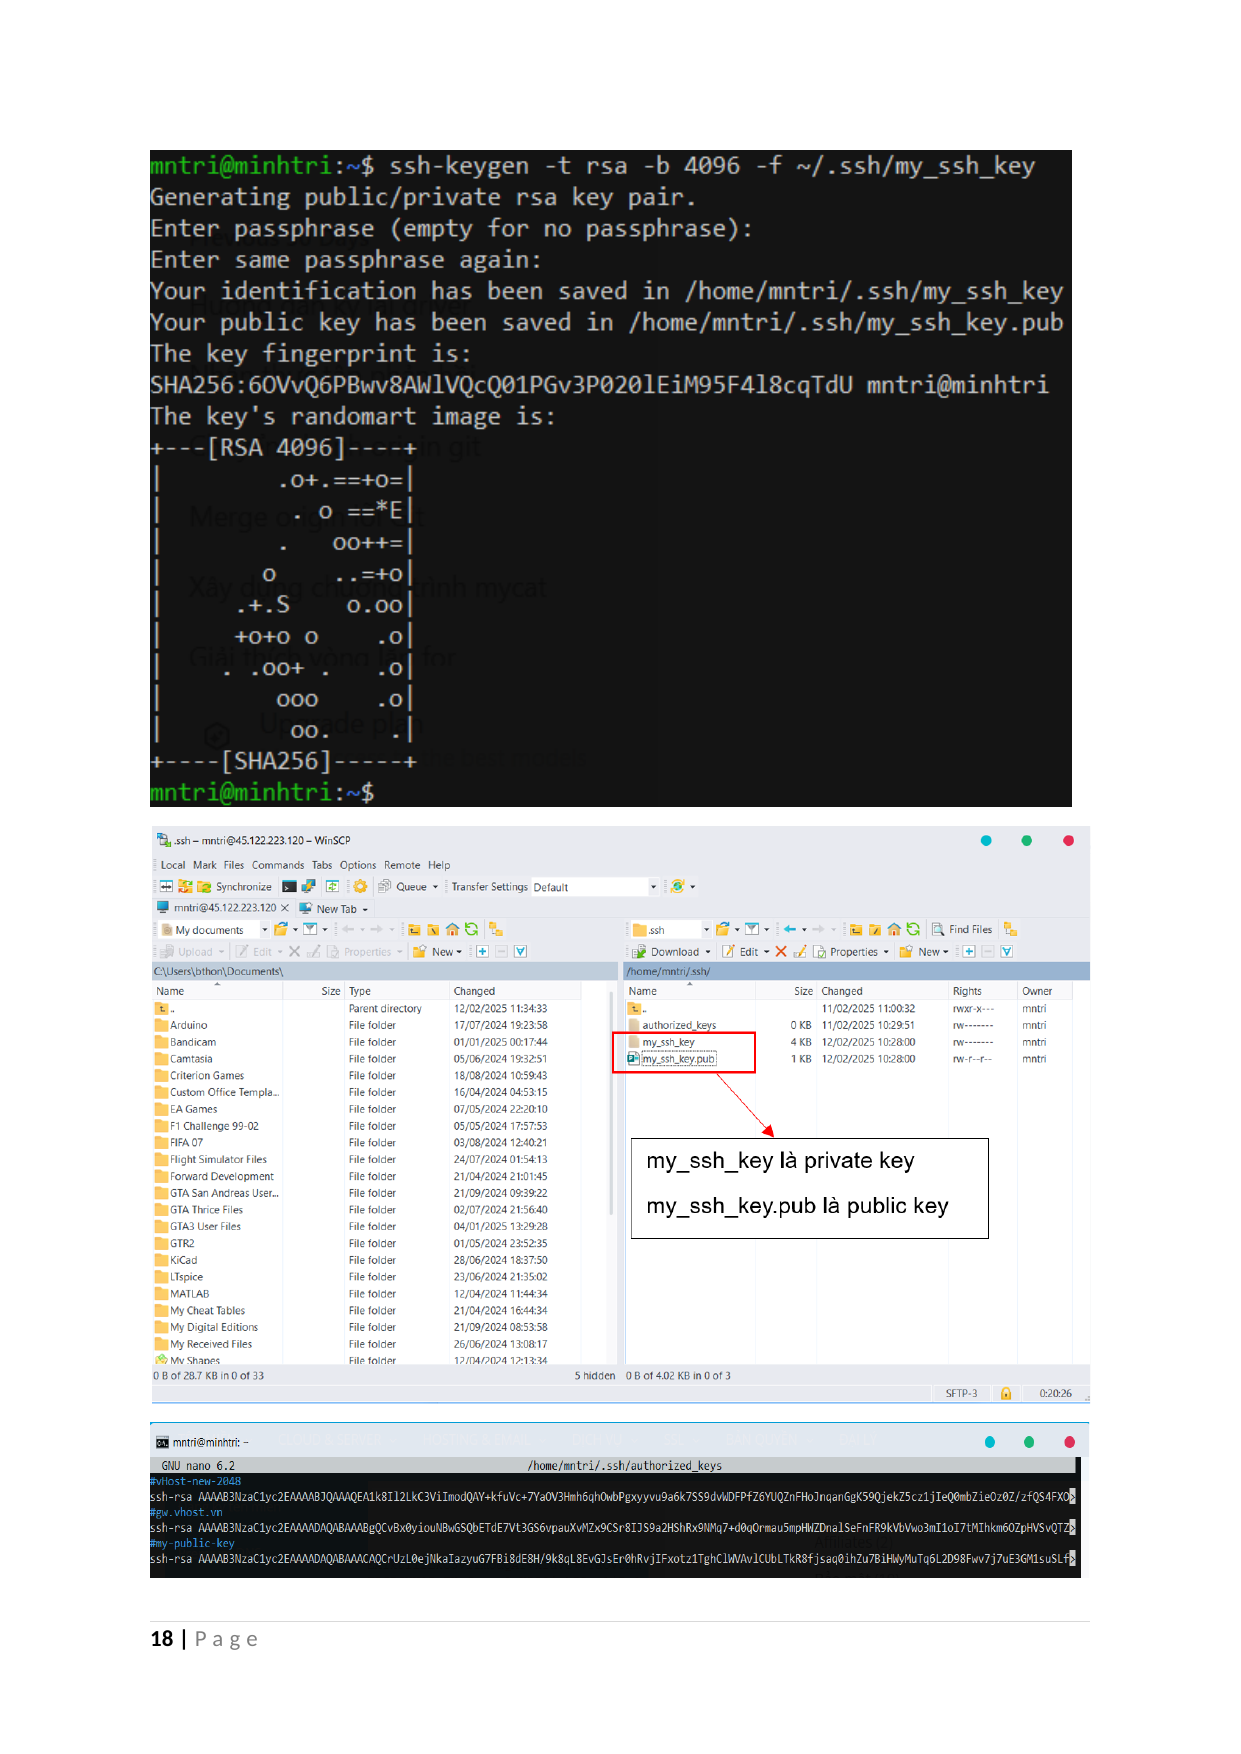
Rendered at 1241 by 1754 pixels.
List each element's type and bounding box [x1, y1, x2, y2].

picture [150, 1424, 1090, 1578]
picture [150, 825, 1091, 1404]
picture [150, 150, 1072, 807]
